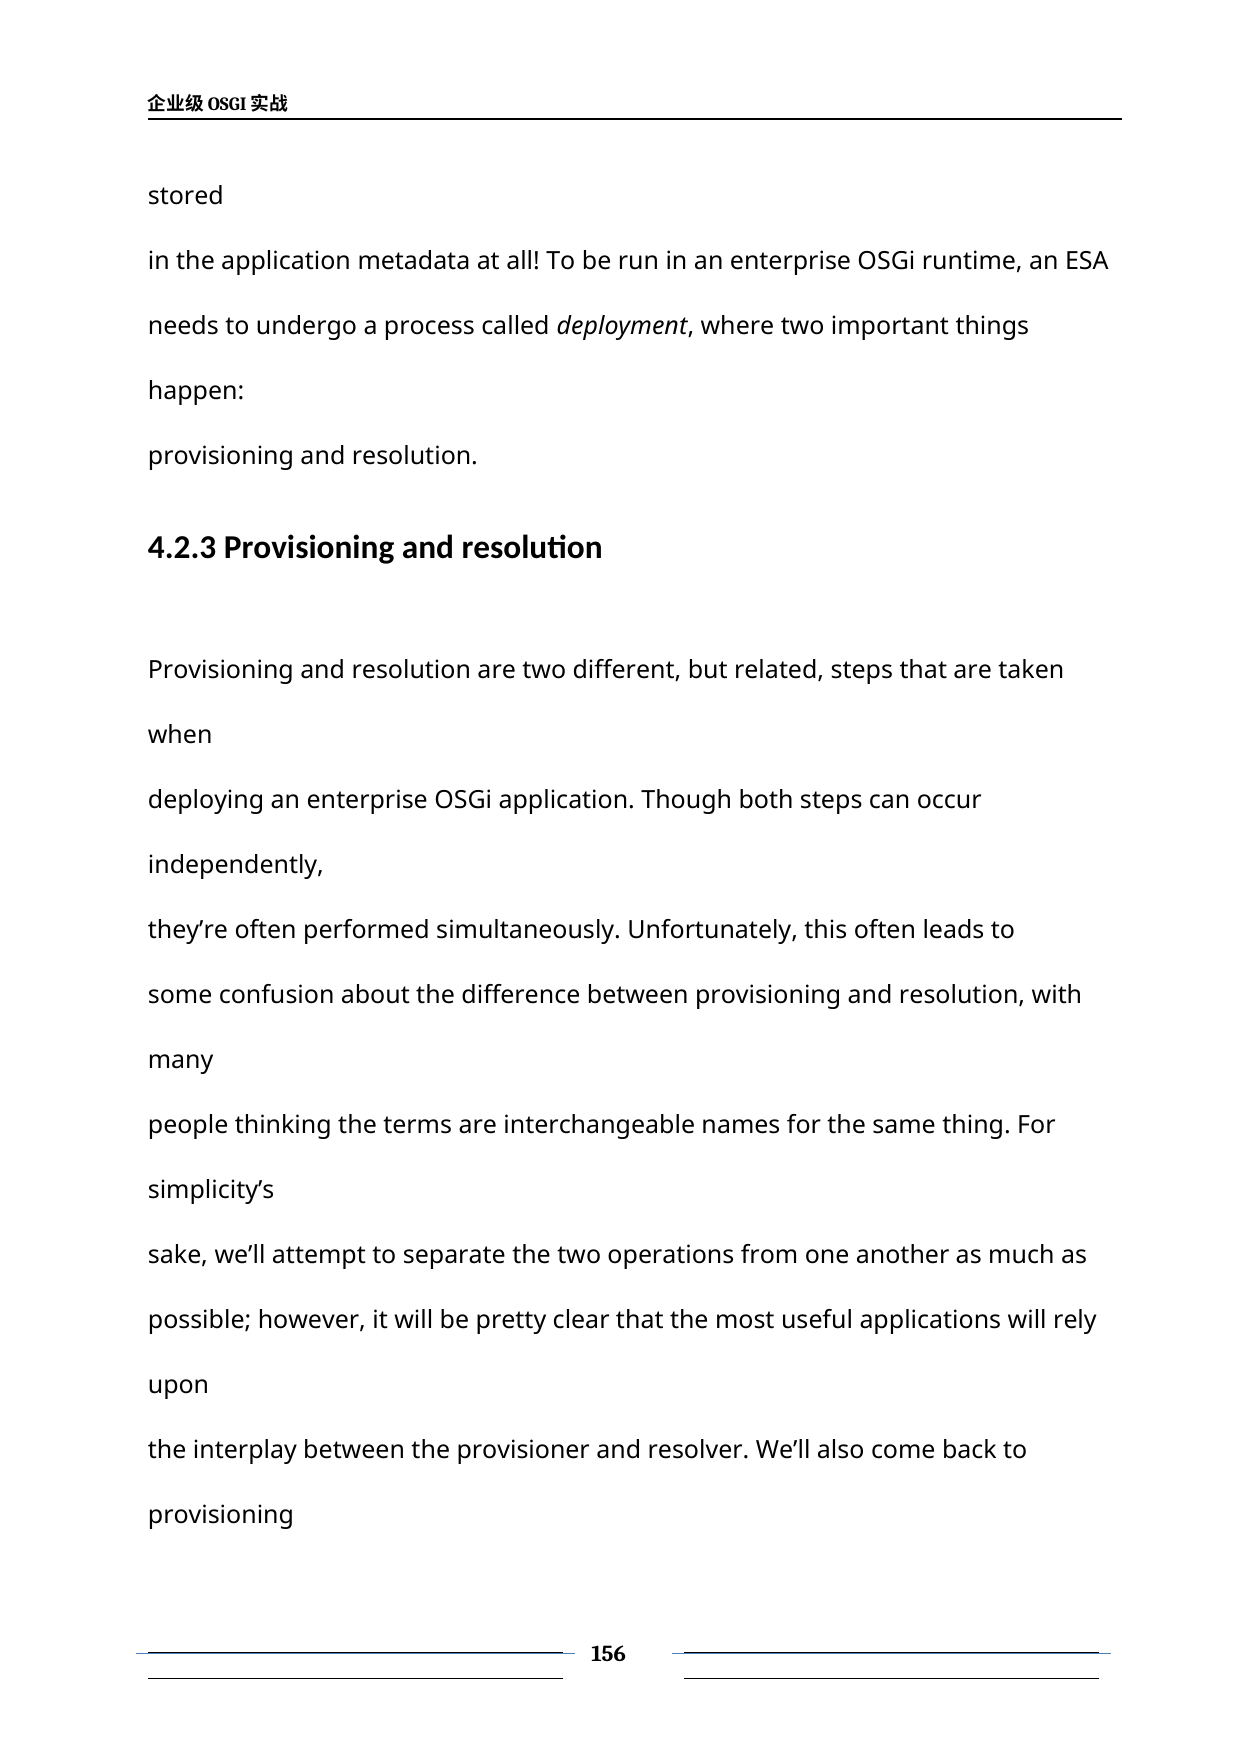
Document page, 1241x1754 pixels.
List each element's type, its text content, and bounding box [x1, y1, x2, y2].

text the interplay between the provisioner and resolver. We’ll also come back to provisioning [148, 1416, 1122, 1546]
text some confusion about the difference between provisioning and resolution, with many [148, 961, 1122, 1091]
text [148, 162, 1122, 227]
text provisioning and resolution. [148, 422, 1122, 487]
text possible; however, it will be pretty clear that the most useful applications will rely upon [148, 1286, 1122, 1416]
text in the application metadata at all! To be run in an enterprise OSGi runtime, an ESA [148, 227, 1122, 292]
text deploying an enterprise OSGi application. Though both steps can occur independently, [148, 766, 1122, 896]
text sake, we’ll attempt to separate the two operations from one another as much as [148, 1221, 1122, 1286]
text people thinking the terms are interchangeable names for the same thing. For simplicity’s [148, 1091, 1122, 1221]
text they’re often performed simultaneously. Unfortunately, this often leads to [148, 896, 1122, 961]
text needs to undergo a process called deployment, where two important things happen: [148, 292, 1122, 422]
subtitle 4.2.3 Provisioning and resolution [148, 514, 1122, 579]
text Provisioning and resolution are two different, but related, steps that are taken when [148, 636, 1122, 766]
